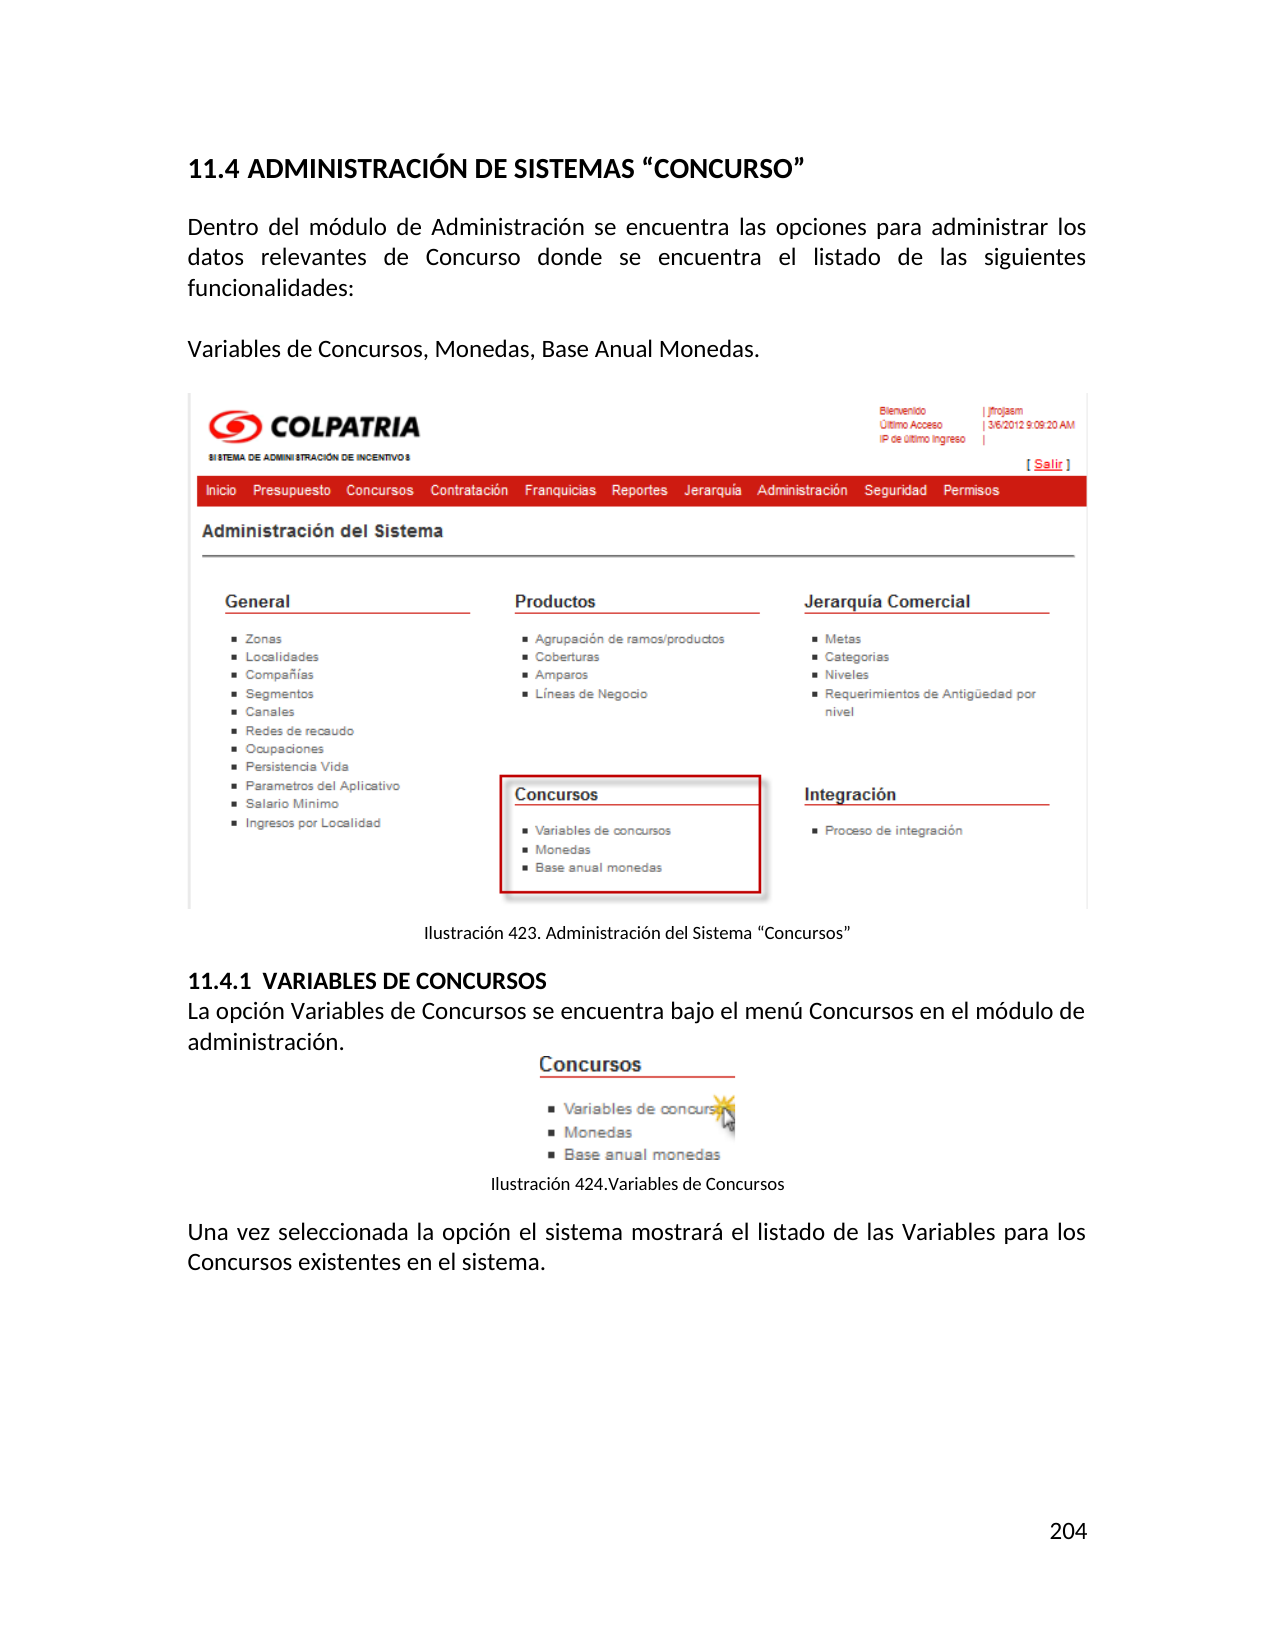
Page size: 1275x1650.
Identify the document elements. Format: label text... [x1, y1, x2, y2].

text Una vez seleccionada la opción el sistema mostrará el listado de las Variables para los Concursos existentes en el sistema. [187, 1216, 1087, 1277]
picture [187, 393, 1088, 909]
subtitle VARIABLES DE CONCURSOS [187, 965, 1087, 996]
text Ilustración 423. Administración del Sistema “Concursos” [187, 921, 1087, 944]
text La opción Variables de Concursos se encuentra bajo el menú Concursos en el módulo de administración. [187, 996, 1087, 1057]
text Ilustración 424.Variables de Concursos [187, 1172, 1087, 1195]
text Variables de Concursos, Monedas, Base Anual Monedas. [187, 333, 1087, 363]
subtitle ADMINISTRACIÓN DE SISTEMAS “CONCURSO” [187, 150, 1087, 186]
text Dentro del módulo de Administración se encuentra las opciones para administrar los datos relevantes de Concurso donde se encuentra el listado de las siguientes funcionalidades: [187, 211, 1087, 302]
picture [539, 1056, 736, 1160]
